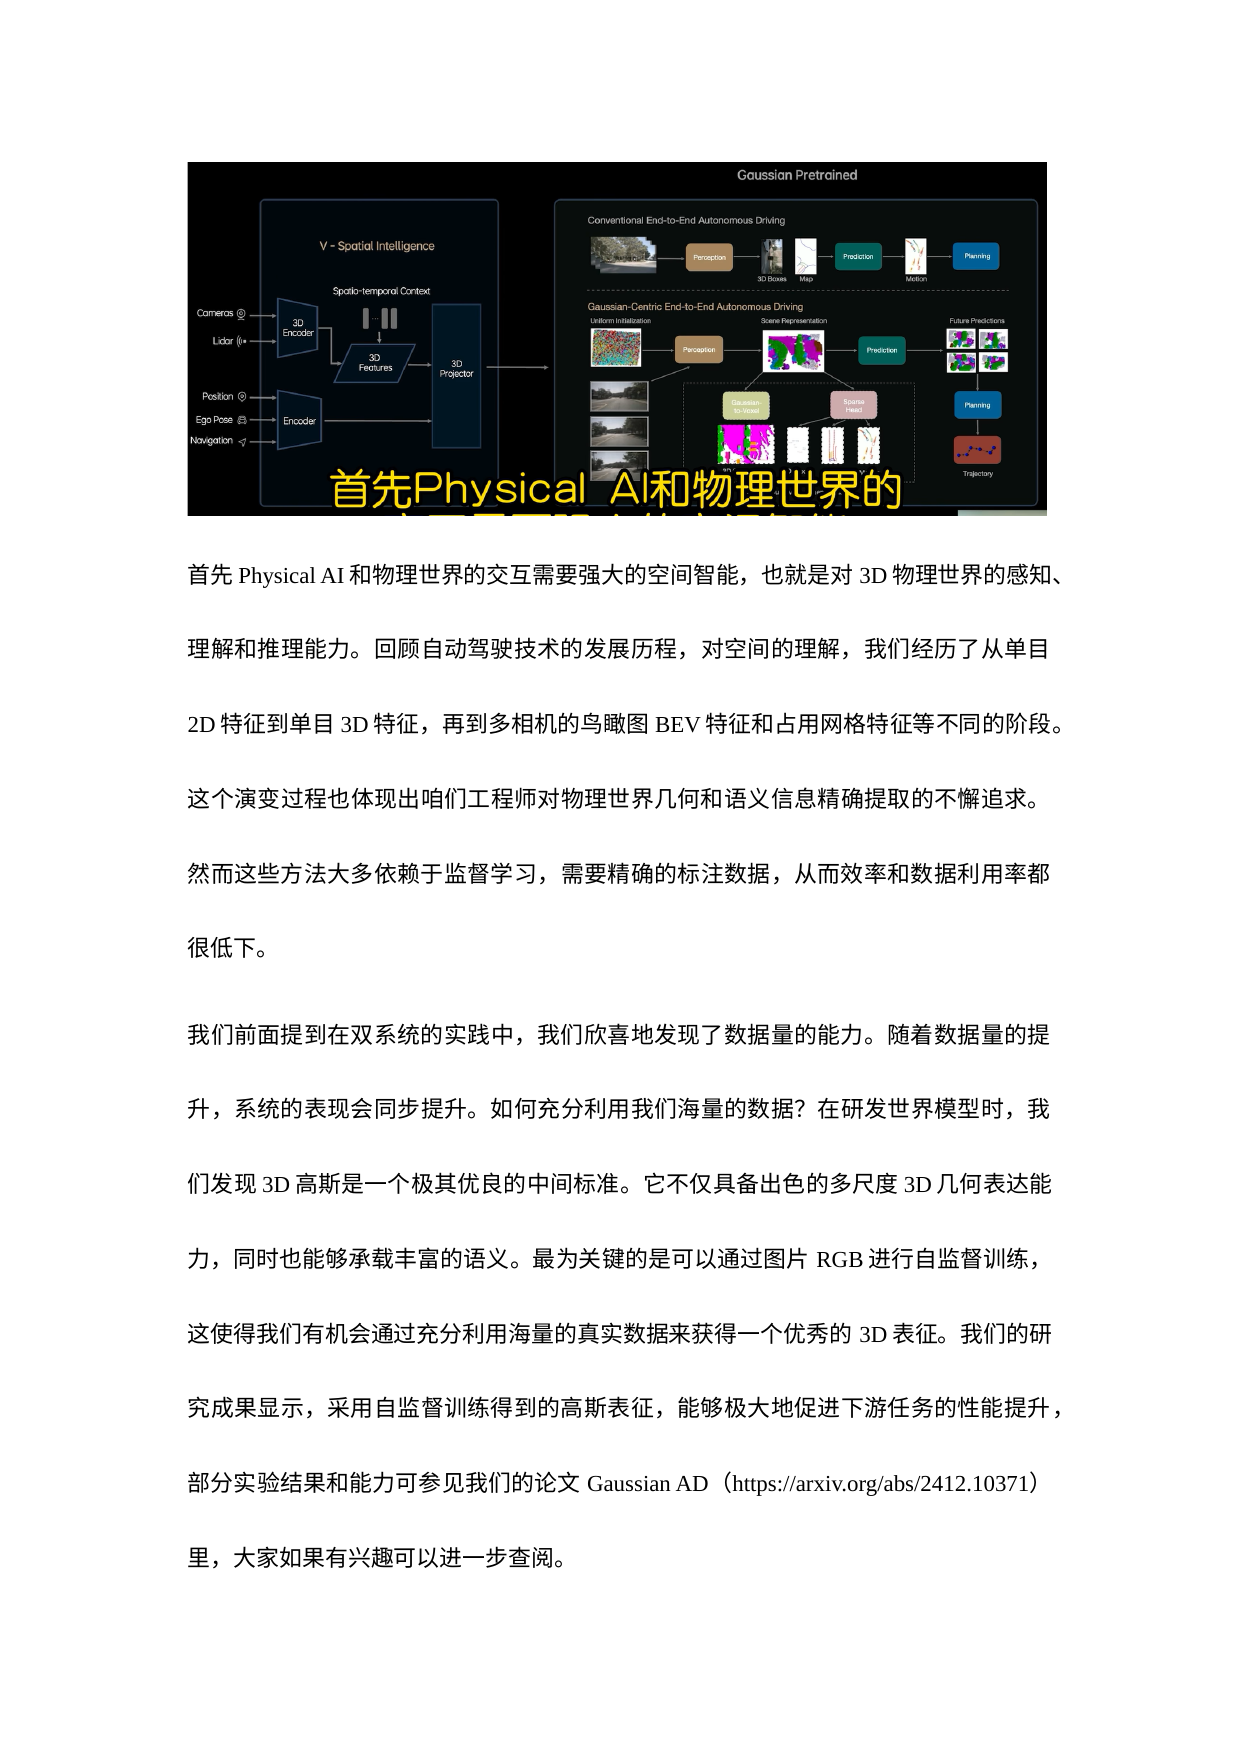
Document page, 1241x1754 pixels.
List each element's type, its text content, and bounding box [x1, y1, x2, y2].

text 首先Physical AI和物理世界的交互需要强大的空间智能，也就是对3D物理世界的感知、理解和推理能力。回顾自动驾驶技术的发展历程，对空间的理解，我们经历了从单目2D特征到单目3D特征，再到多相机的鸟瞰图BEV特征和占用网格特征等不同的阶段。这个演变过程也体现出咱们工程师对物理世界几何和语义信息精确提取的不懈追求。然而这些方法大多依赖于监督学习，需要精确的标注数据，从而效率和数据利用率都很低下。 [187, 541, 1053, 979]
picture [187, 162, 1047, 516]
text 我们前面提到在双系统的实践中，我们欣喜地发现了数据量的能力。随着数据量的提升，系统的表现会同步提升。如何充分利用我们海量的数据？在研发世界模型时，我们发现3D高斯是一个极其优良的中间标准。它不仅具备出色的多尺度3D几何表达能力，同时也能够承载丰富的语义。最为关键的是可以通过图片RGB进行自监督训练，这使得我们有机会通过充分利用海量的真实数据来获得一个优秀的3D表征。我们的研究成果显示，采用自监督训练得到的高斯表征，能够极大地促进下游任务的性能提升，部分实验结果和能力可参见我们的论文Gaussian AD（https://arxiv.org/abs/2412.10371）里，大家如果有兴趣可以进一步查阅。 [187, 1001, 1053, 1589]
